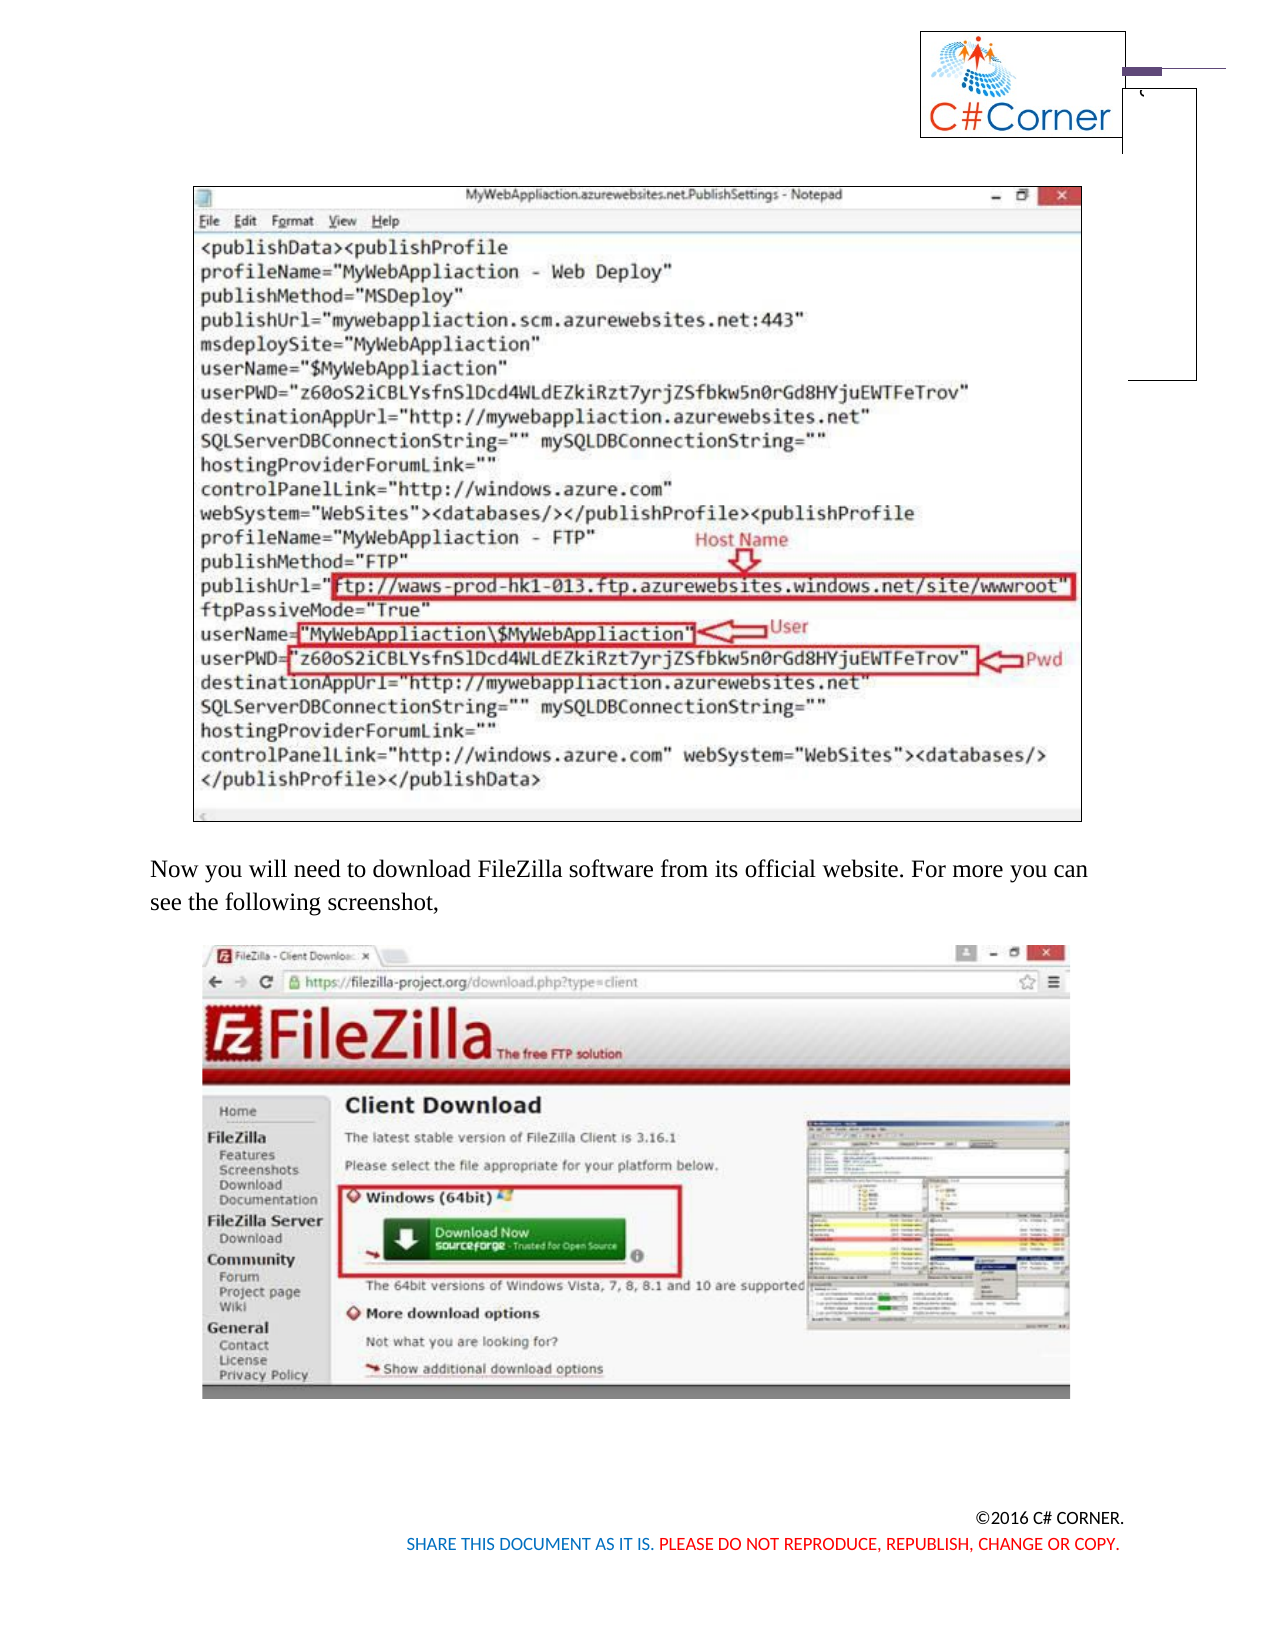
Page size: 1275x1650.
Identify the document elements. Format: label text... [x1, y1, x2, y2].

picture [1123, 89, 1196, 380]
picture [194, 187, 1081, 821]
text Now you will need to download FileZilla software from its official website. For more you can see the following screenshot, [150, 854, 1115, 915]
picture [921, 32, 1197, 137]
picture [202, 945, 1071, 1399]
